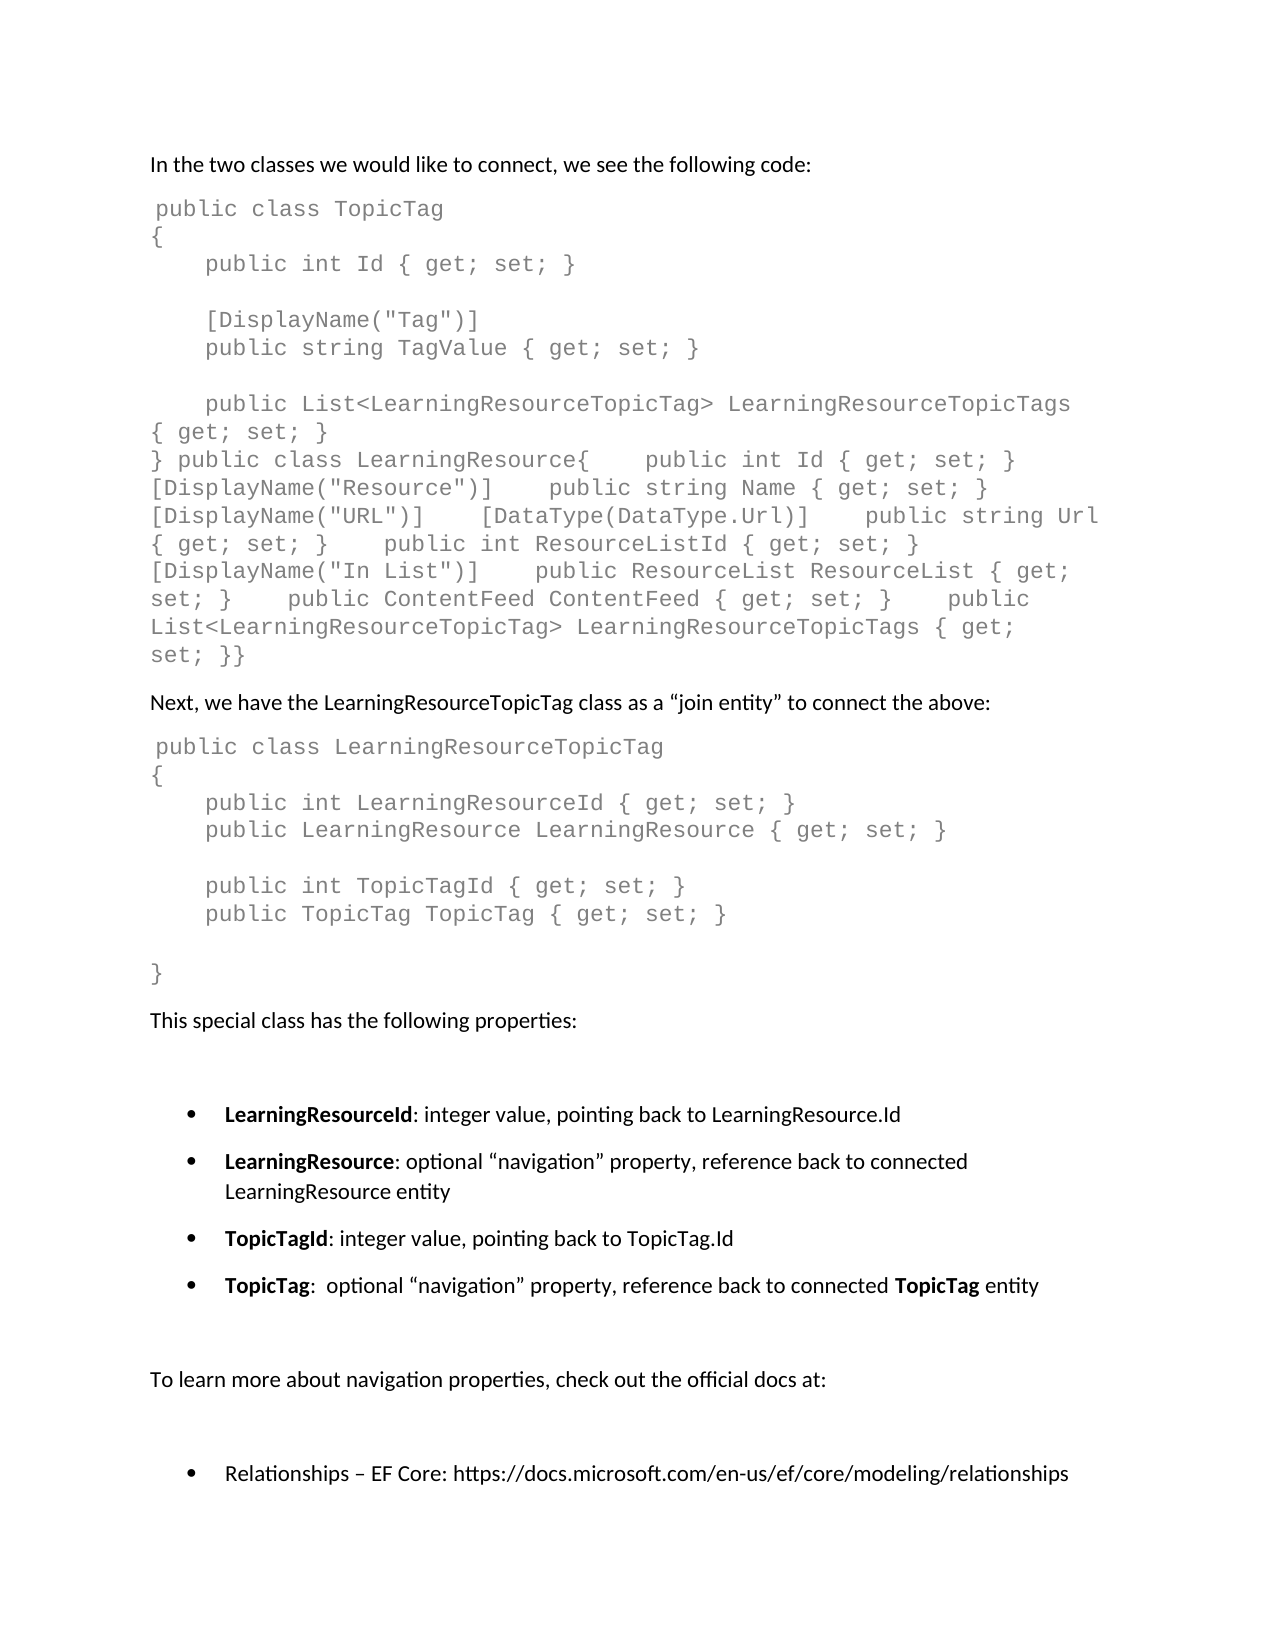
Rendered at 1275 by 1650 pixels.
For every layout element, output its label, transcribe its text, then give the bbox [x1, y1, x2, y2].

text public class LearningResourceTopicTag { public int LearningResourceId { get; set; } public LearningResource LearningResource { get; set; } public int TopicTagId { get; set; } public TopicTag TopicTag { get; set; } } [150, 735, 1125, 988]
text public class TopicTag { public int Id { get; set; } [DisplayName("Tag")] public string TagValue { get; set; } public List<LearningResourceTopicTag> LearningResourceTopicTags { get; set; } } public class LearningResource{ public int Id { get; set; } [DisplayName("Resource")] public string Name { get; set; } [DisplayName("URL")] [DataType(DataType.Url)] public string Url { get; set; } public int ResourceListId { get; set; } [DisplayName("In List")] public ResourceList ResourceList { get; set; } public ContentFeed ContentFeed { get; set; } public List<LearningResourceTopicTag> LearningResourceTopicTags { get; set; }} [150, 197, 1125, 669]
text Next, we have the LearningResourceTopicTag class as a “join entity” to connect the above: [150, 688, 1125, 716]
list Relationships – EF Core: https://docs.microsoft.com/en-us/ef/core/modeling/relationships [187, 1459, 1125, 1487]
text This special class has the following properties: [150, 1007, 1125, 1035]
text To learn more about navigation properties, check out the official docs at: [150, 1365, 1125, 1393]
list LearningResourceId: integer value, pointing back to LearningResource.Id [187, 1100, 1125, 1128]
list TopicTag: optional “navigation” property, reference back to connected TopicTag entity [187, 1271, 1125, 1299]
list LearningResource: optional “navigation” property, reference back to connected LearningResource entity [187, 1147, 1125, 1206]
list TopicTagId: integer value, pointing back to TopicTag.Id [187, 1224, 1125, 1252]
text In the two classes we would like to connect, we see the following code: [150, 150, 1125, 178]
